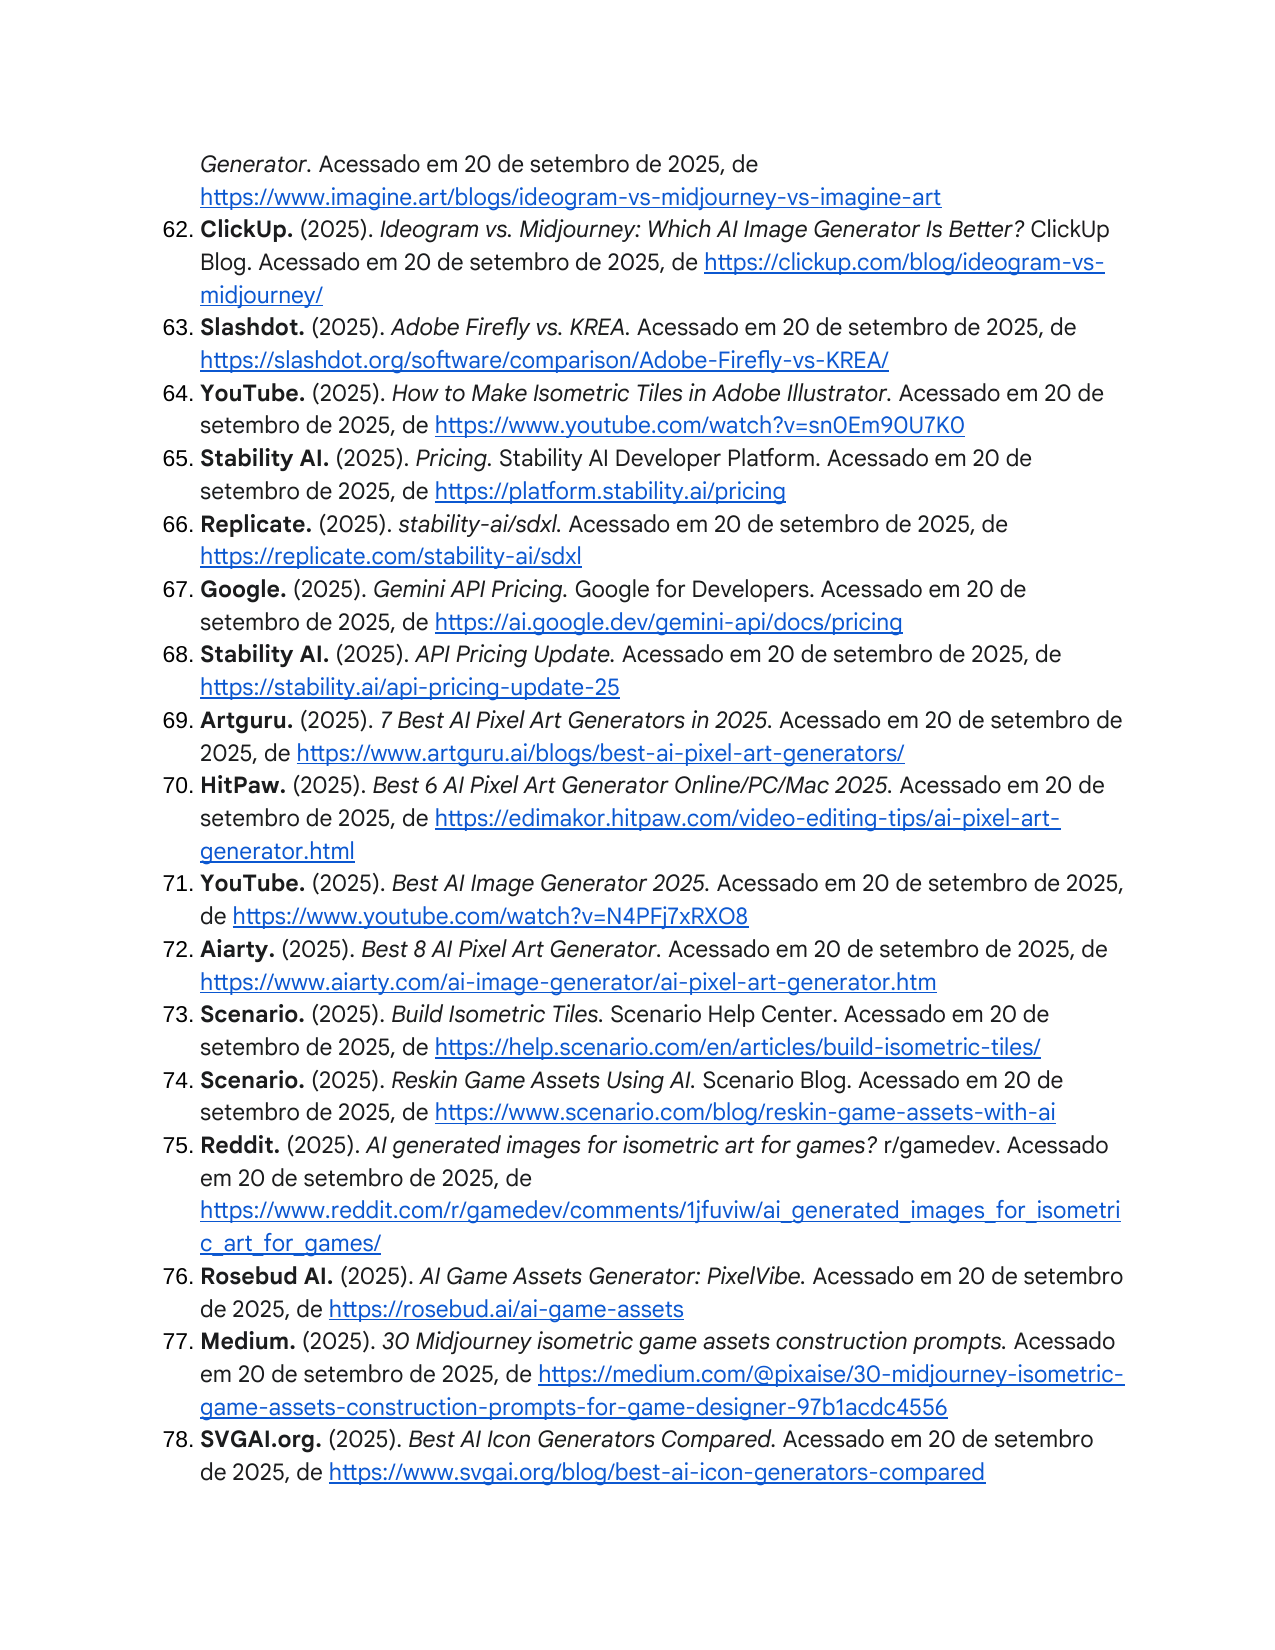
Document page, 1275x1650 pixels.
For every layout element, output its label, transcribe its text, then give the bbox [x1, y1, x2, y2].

list Aiarty. (2025). Best 8 AI Pixel Art Generator. Acessado em 20 de setembro de 2025, de https://www.aiarty.com/ai-image-generator/ai-pixel-art-generator.htm [162, 935, 1125, 996]
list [162, 150, 1125, 211]
list Scenario. (2025). Reskin Game Assets Using AI. Scenario Blog. Acessado em 20 de setembro de 2025, de https://www.scenario.com/blog/reskin-game-assets-with-ai [162, 1066, 1125, 1127]
list SVGAI.org. (2025). Best AI Icon Generators Compared. Acessado em 20 de setembro de 2025, de https://www.svgai.org/blog/best-ai-icon-generators-compared [162, 1426, 1125, 1487]
list YouTube. (2025). How to Make Isometric Tiles in Adobe Illustrator. Acessado em 20 de setembro de 2025, de https://www.youtube.com/watch?v=sn0Em90U7K0 [162, 379, 1125, 440]
list HitPaw. (2025). Best 6 AI Pixel Art Generator Online/PC/Mac 2025. Acessado em 20 de setembro de 2025, de https://edimakor.hitpaw.com/video-editing-tips/ai-pixel-art-generator.html [162, 771, 1125, 866]
list Replicate. (2025). stability-ai/sdxl. Acessado em 20 de setembro de 2025, de https://replicate.com/stability-ai/sdxl [162, 510, 1125, 571]
list Stability AI. (2025). API Pricing Update. Acessado em 20 de setembro de 2025, de https://stability.ai/api-pricing-update-25 [162, 641, 1125, 702]
list Reddit. (2025). AI generated images for isometric art for games? r/gamedev. Acessado em 20 de setembro de 2025, de https://www.reddit.com/r/gamedev/comments/1jfuviw/ai_generated_images_for_isometric_art_for_games/ [162, 1131, 1125, 1258]
list Google. (2025). Gemini API Pricing. Google for Developers. Acessado em 20 de setembro de 2025, de https://ai.google.dev/gemini-api/docs/pricing [162, 575, 1125, 637]
list Artguru. (2025). 7 Best AI Pixel Art Generators in 2025. Acessado em 20 de setembro de 2025, de https://www.artguru.ai/blogs/best-ai-pixel-art-generators/ [162, 706, 1125, 767]
list Slashdot. (2025). Adobe Firefly vs. KREA. Acessado em 20 de setembro de 2025, de https://slashdot.org/software/comparison/Adobe-Firefly-vs-KREA/ [162, 313, 1125, 375]
list YouTube. (2025). Best AI Image Generator 2025. Acessado em 20 de setembro de 2025, de https://www.youtube.com/watch?v=N4PFj7xRXO8 [162, 869, 1125, 931]
list Medium. (2025). 30 Midjourney isometric game assets construction prompts. Acessado em 20 de setembro de 2025, de https://medium.com/@pixaise/30-midjourney-isometric-game-assets-construction-prompts-for-game-designer-97b1acdc4556 [162, 1327, 1125, 1422]
list Rosebud AI. (2025). AI Game Assets Generator: PixelVibe. Acessado em 20 de setembro de 2025, de https://rosebud.ai/ai-game-assets [162, 1262, 1125, 1323]
list Scenario. (2025). Build Isometric Tiles. Scenario Help Center. Acessado em 20 de setembro de 2025, de https://help.scenario.com/en/articles/build-isometric-tiles/ [162, 1000, 1125, 1062]
list ClickUp. (2025). Ideogram vs. Midjourney: Which AI Image Generator Is Better? ClickUp Blog. Acessado em 20 de setembro de 2025, de https://clickup.com/blog/ideogram-vs-midjourney/ [162, 215, 1125, 309]
list Stability AI. (2025). Pricing. Stability AI Developer Platform. Acessado em 20 de setembro de 2025, de https://platform.stability.ai/pricing [162, 444, 1125, 506]
